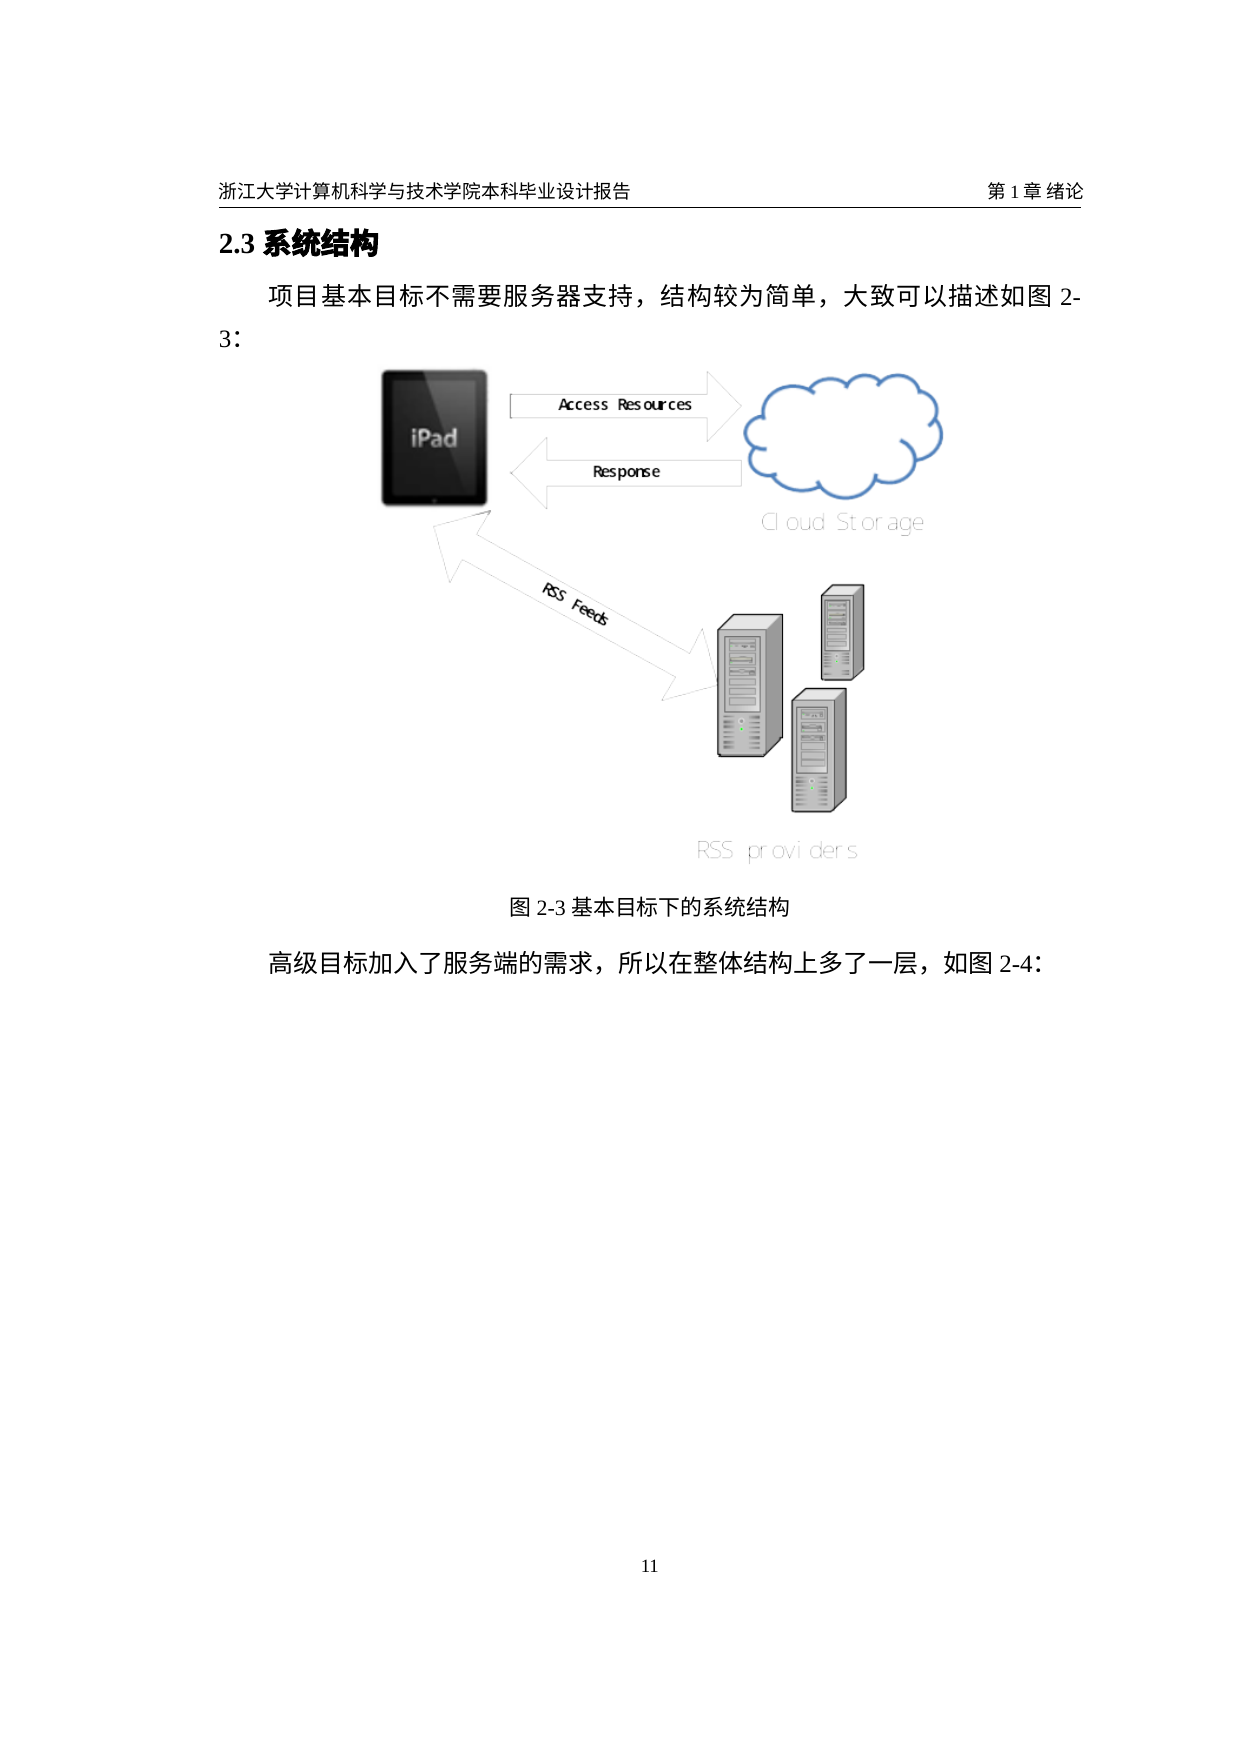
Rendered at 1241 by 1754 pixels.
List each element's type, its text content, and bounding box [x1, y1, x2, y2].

text 系统结构 [218, 224, 1081, 260]
